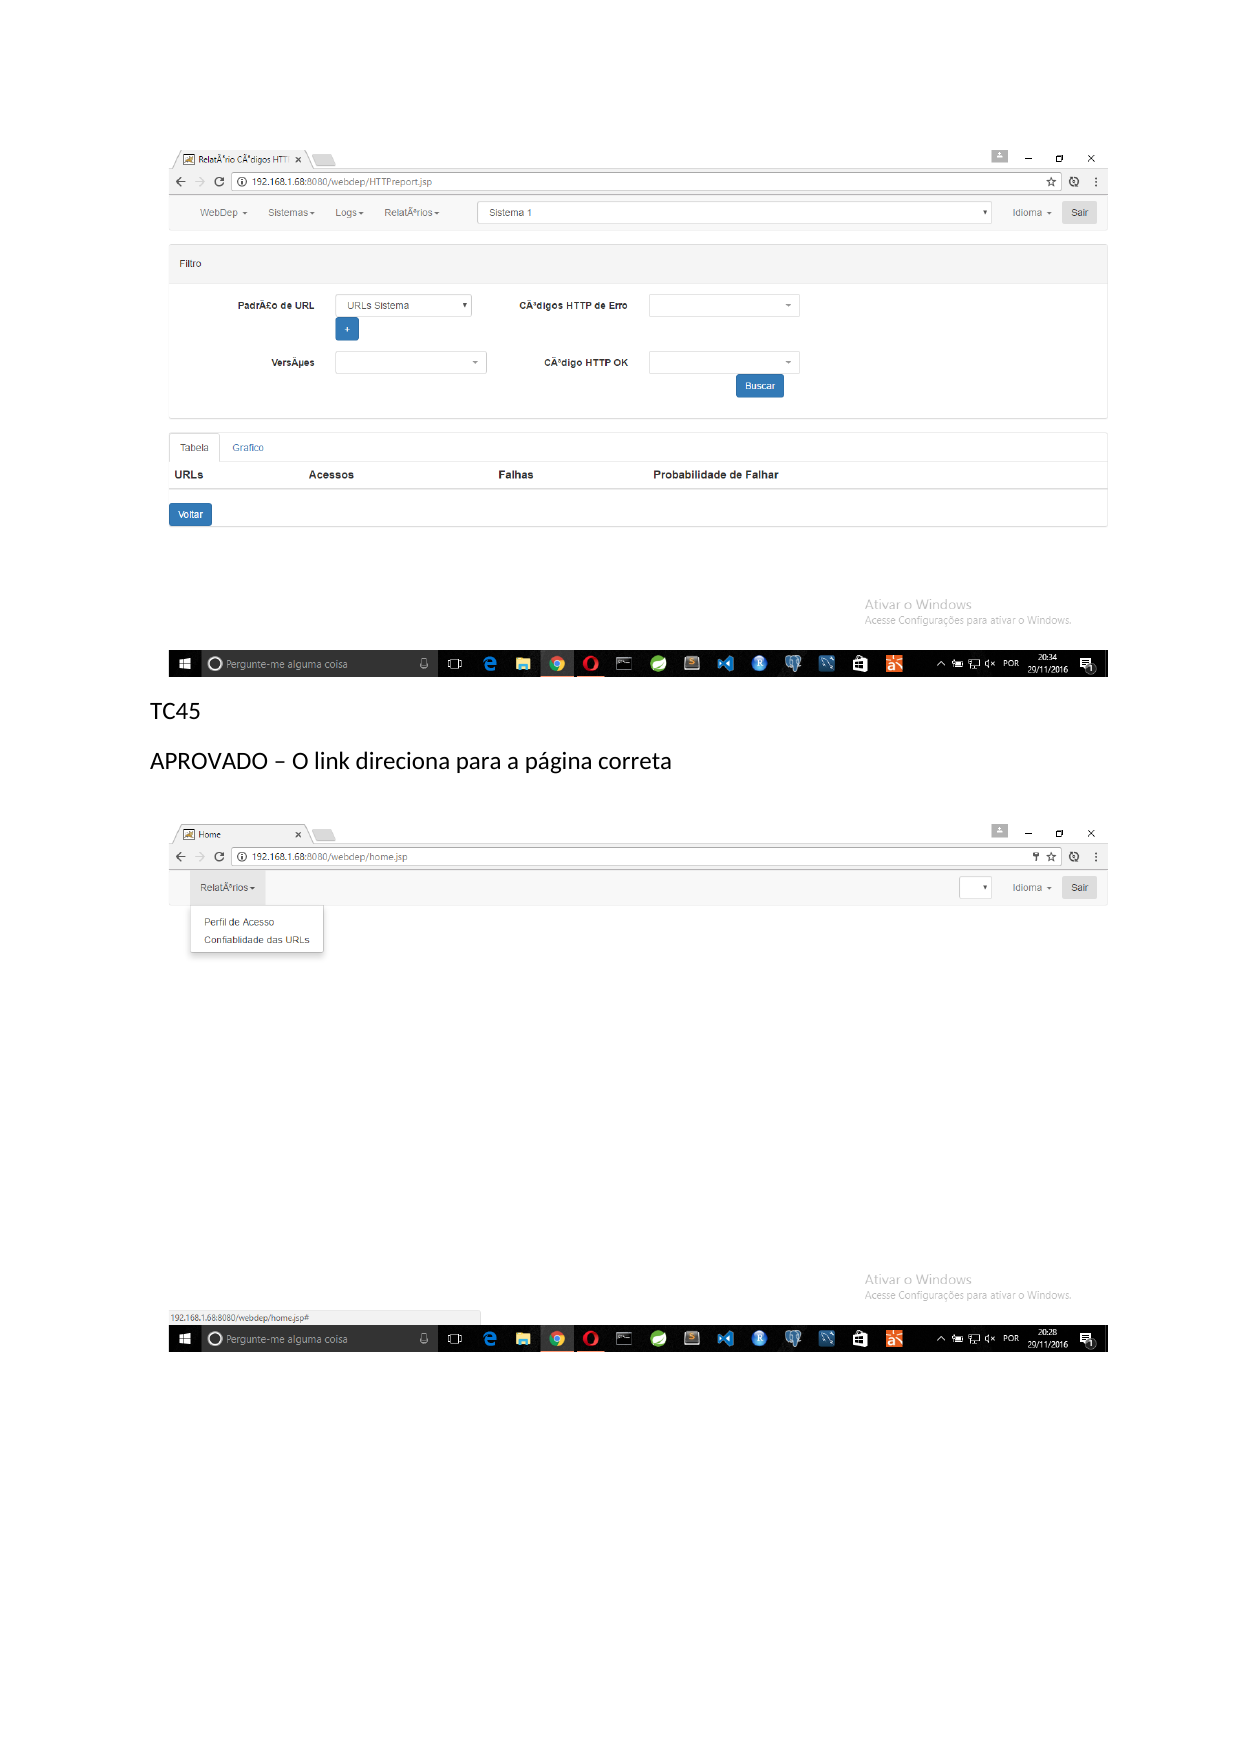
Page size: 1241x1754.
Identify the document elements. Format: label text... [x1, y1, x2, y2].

text APROVADO – O link direciona para a página correta [150, 745, 1090, 776]
text TC45 [150, 695, 1090, 726]
